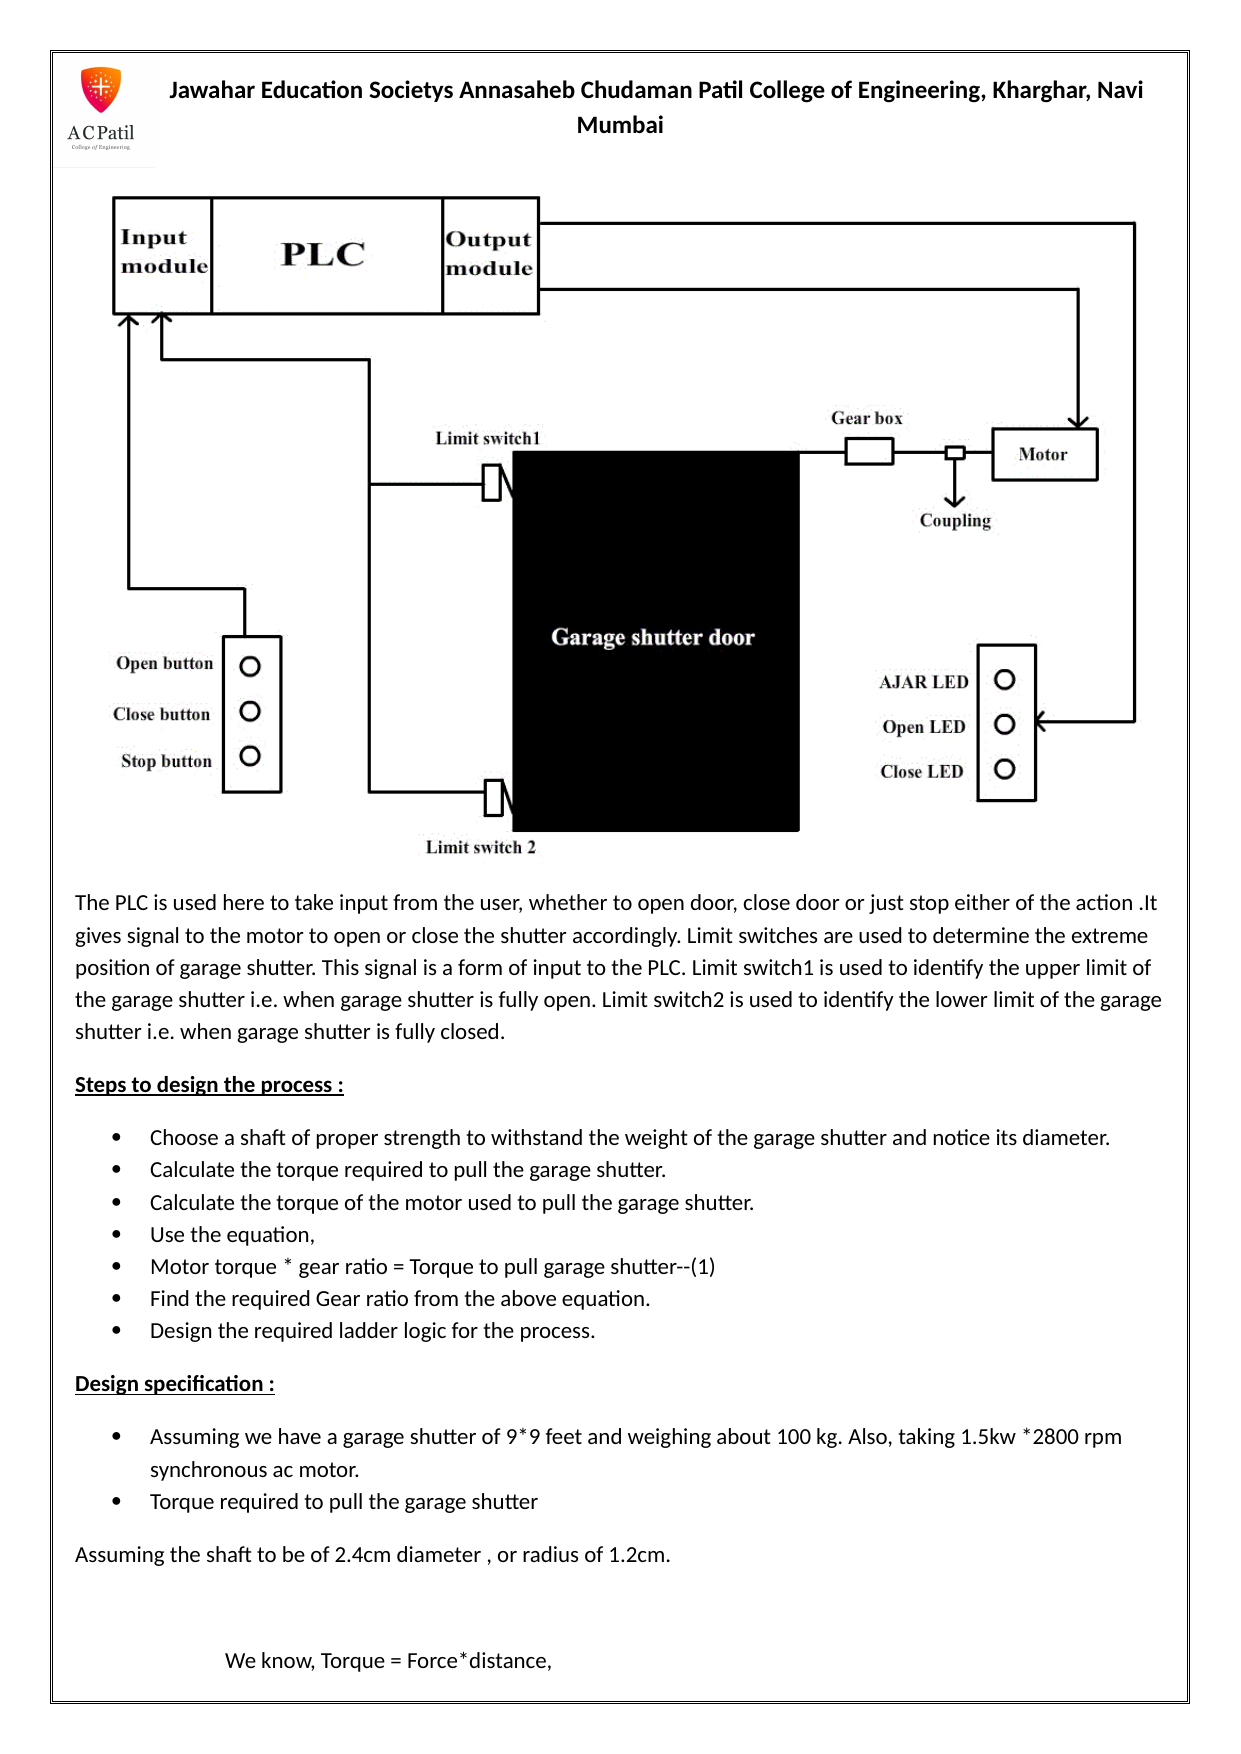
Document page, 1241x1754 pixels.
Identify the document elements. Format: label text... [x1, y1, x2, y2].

list Choose a shaft of proper strength to withstand the weight of the garage shutter and notice its diameter. [112, 1123, 1165, 1151]
list Assuming we have a garage shutter of 9*9 feet and weighing about 100 kg. Also, taking 1.5kw *2800 rpm synchronous ac motor. [112, 1422, 1165, 1483]
text We know, Torque = Force*distance, [150, 1646, 1165, 1674]
list Use the equation, [112, 1220, 1165, 1248]
text Assuming the shaft to be of 2.4cm diameter , or radius of 1.2cm. [75, 1540, 1165, 1568]
list Torque required to pull the garage shutter [112, 1487, 1165, 1515]
picture [75, 192, 1166, 864]
text Design specification : [75, 1369, 1165, 1397]
list Find the required Gear ratio from the above equation. [112, 1284, 1165, 1312]
list Motor torque * gear ratio = Torque to pull garage shutter--(1) [112, 1252, 1165, 1280]
text Steps to design the process : [75, 1070, 1165, 1098]
list Design the required ladder logic for the process. [112, 1316, 1165, 1344]
list Calculate the torque required to pull the garage shutter. [112, 1156, 1165, 1183]
list Calculate the torque of the motor used to pull the garage shutter. [112, 1188, 1165, 1216]
text The PLC is used here to take input from the user, whether to open door, close door or just stop either of the action .It gives signal to the motor to open or close the shutter accordingly. Limit switches are used to determine the extreme position of garage shutter. This signal is a form of input to the PLC. Limit switch1 is used to identify the upper limit of the garage shutter i.e. when garage shutter is fully open. Limit switch2 is used to identify the lower limit of the garage shutter i.e. when garage shutter is fully closed. [75, 888, 1165, 1045]
picture [53, 56, 159, 168]
picture [46, 56, 50, 168]
